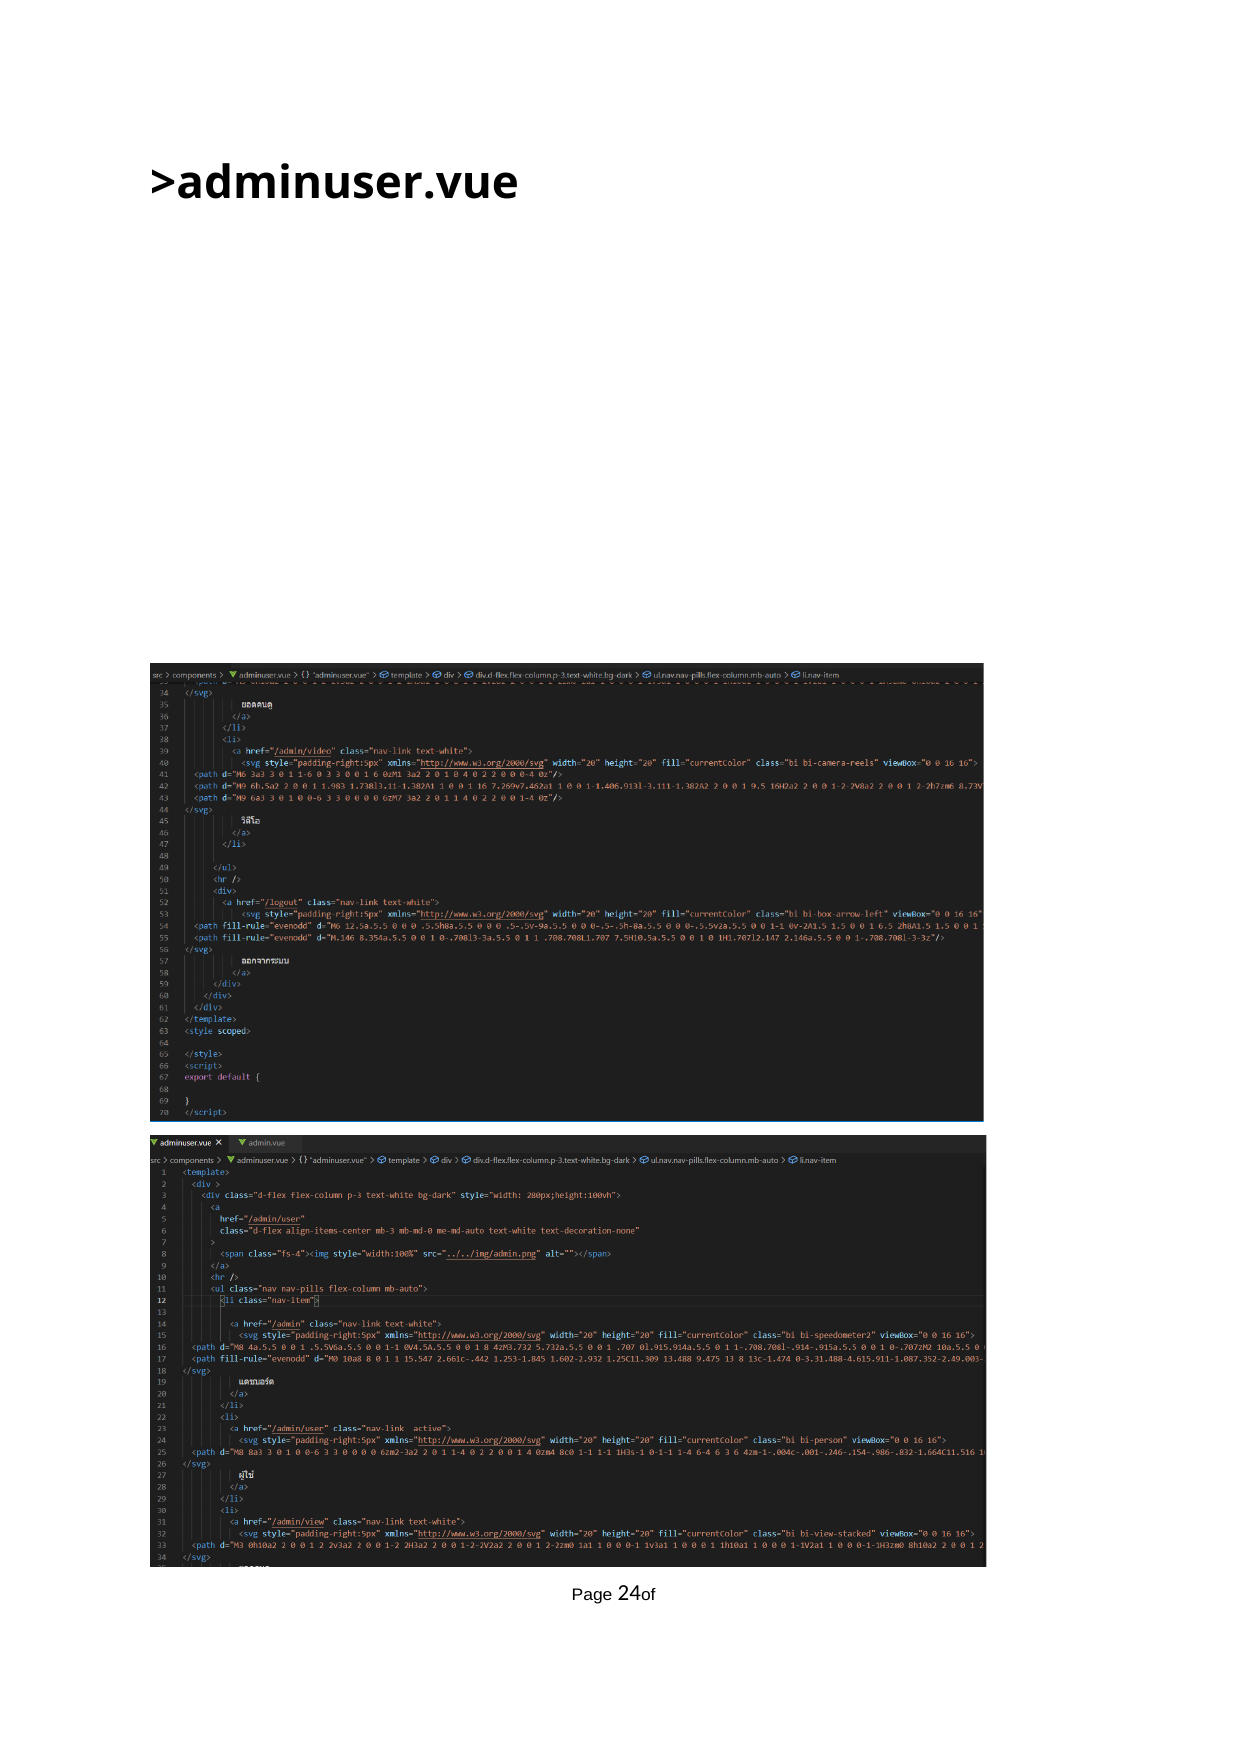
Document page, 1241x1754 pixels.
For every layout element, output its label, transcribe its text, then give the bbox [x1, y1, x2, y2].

picture [150, 663, 984, 1122]
text >adminuser.vue [150, 150, 1090, 212]
picture [150, 1135, 987, 1567]
